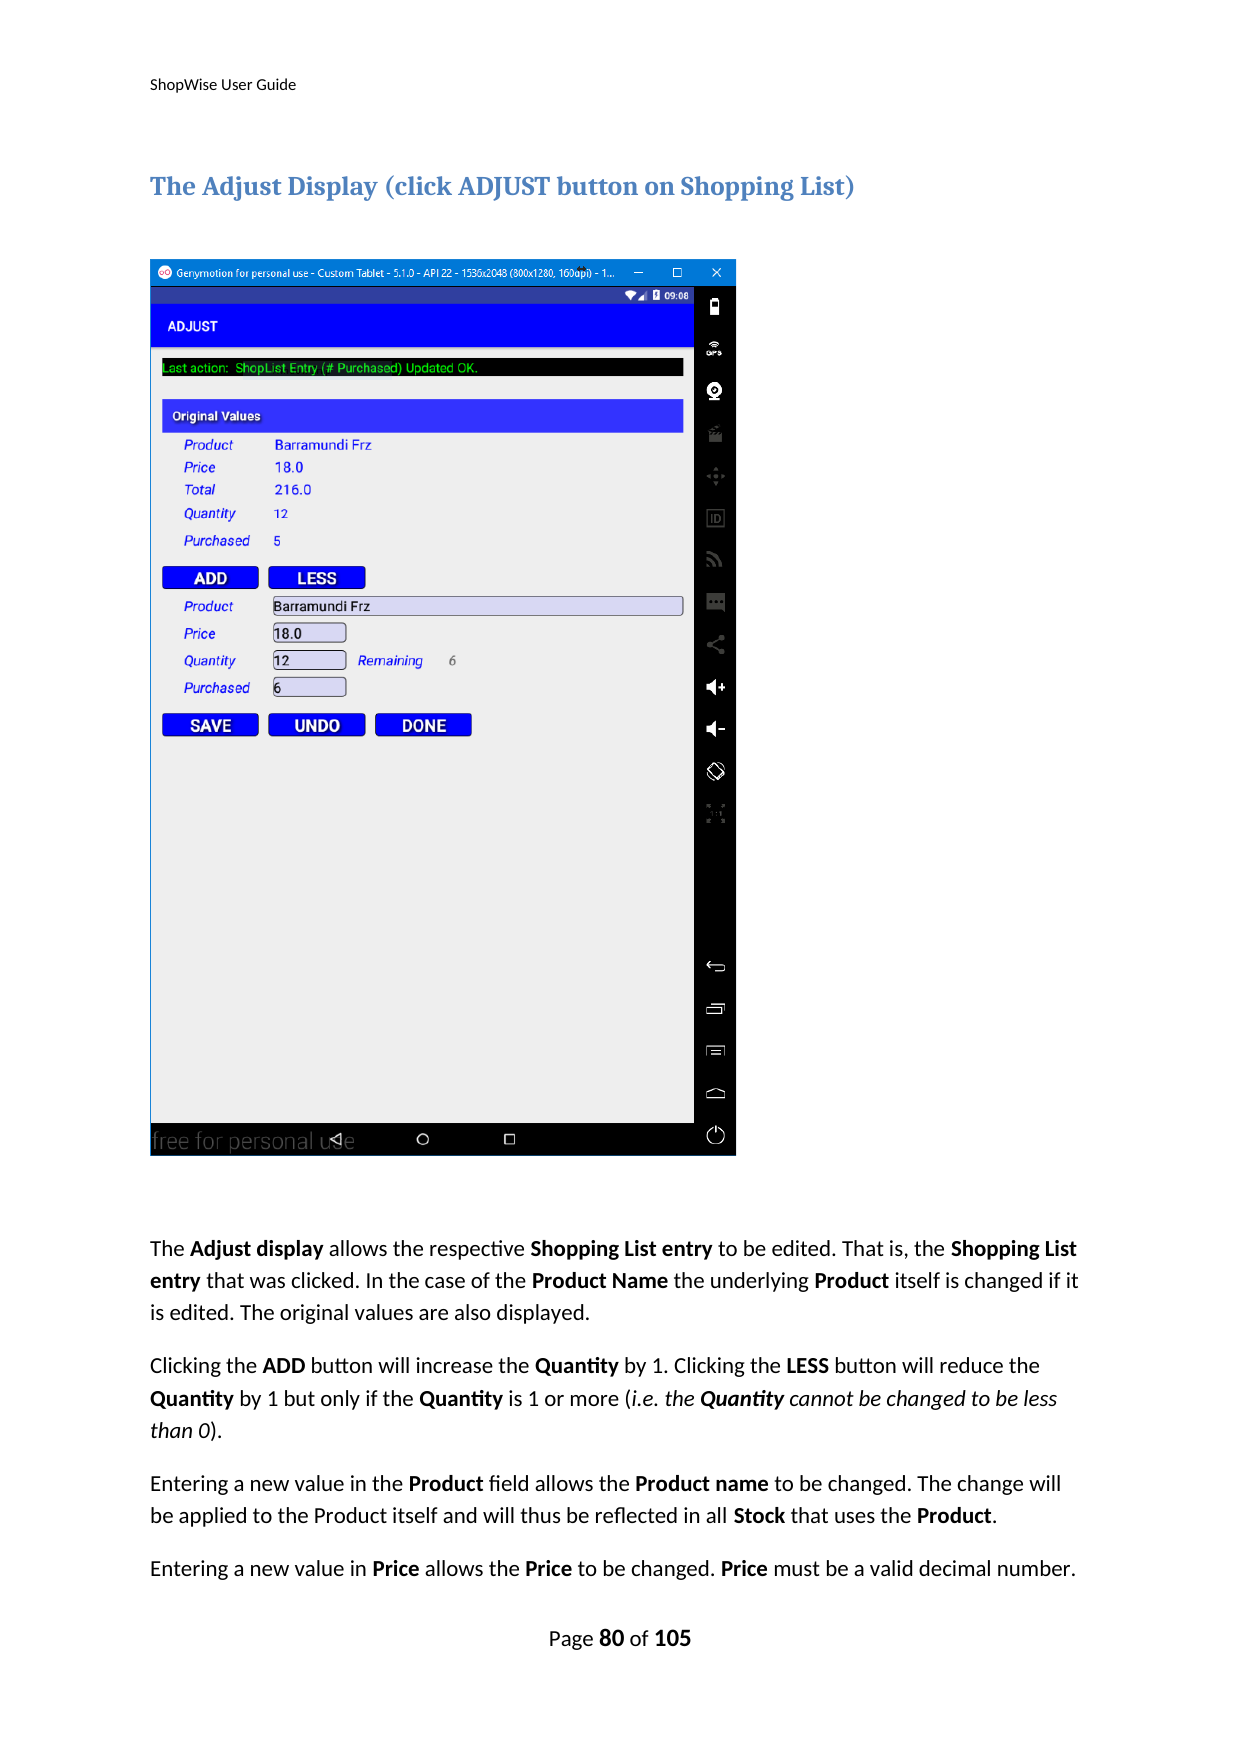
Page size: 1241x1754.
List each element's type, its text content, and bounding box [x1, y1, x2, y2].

text Clicking the ADD button will increase the Quantity by 1. Clicking the LESS button will reduce the Quantity by 1 but only if the Quantity is 1 or more (i.e. the Quantity cannot be changed to be less than 0). [150, 1351, 1090, 1444]
subtitle The Adjust Display (click ADJUST button on Shopping List) [150, 171, 1090, 202]
picture [150, 259, 737, 1156]
text Entering a new value in the Product field allows the Product name to be changed. The change will be applied to the Product itself and will thus be reflected in all Stock that uses the Product. [150, 1469, 1090, 1529]
text Entering a new value in Price allows the Price to be changed. Price must be a valid decimal number. [150, 1554, 1090, 1582]
text The Adjust display allows the respective Shopping List entry to be edited. That is, the Shopping List entry that was clicked. In the case of the Product Name the underlying Product itself is changed if it is edited. The original values are also displayed. [150, 1234, 1090, 1326]
